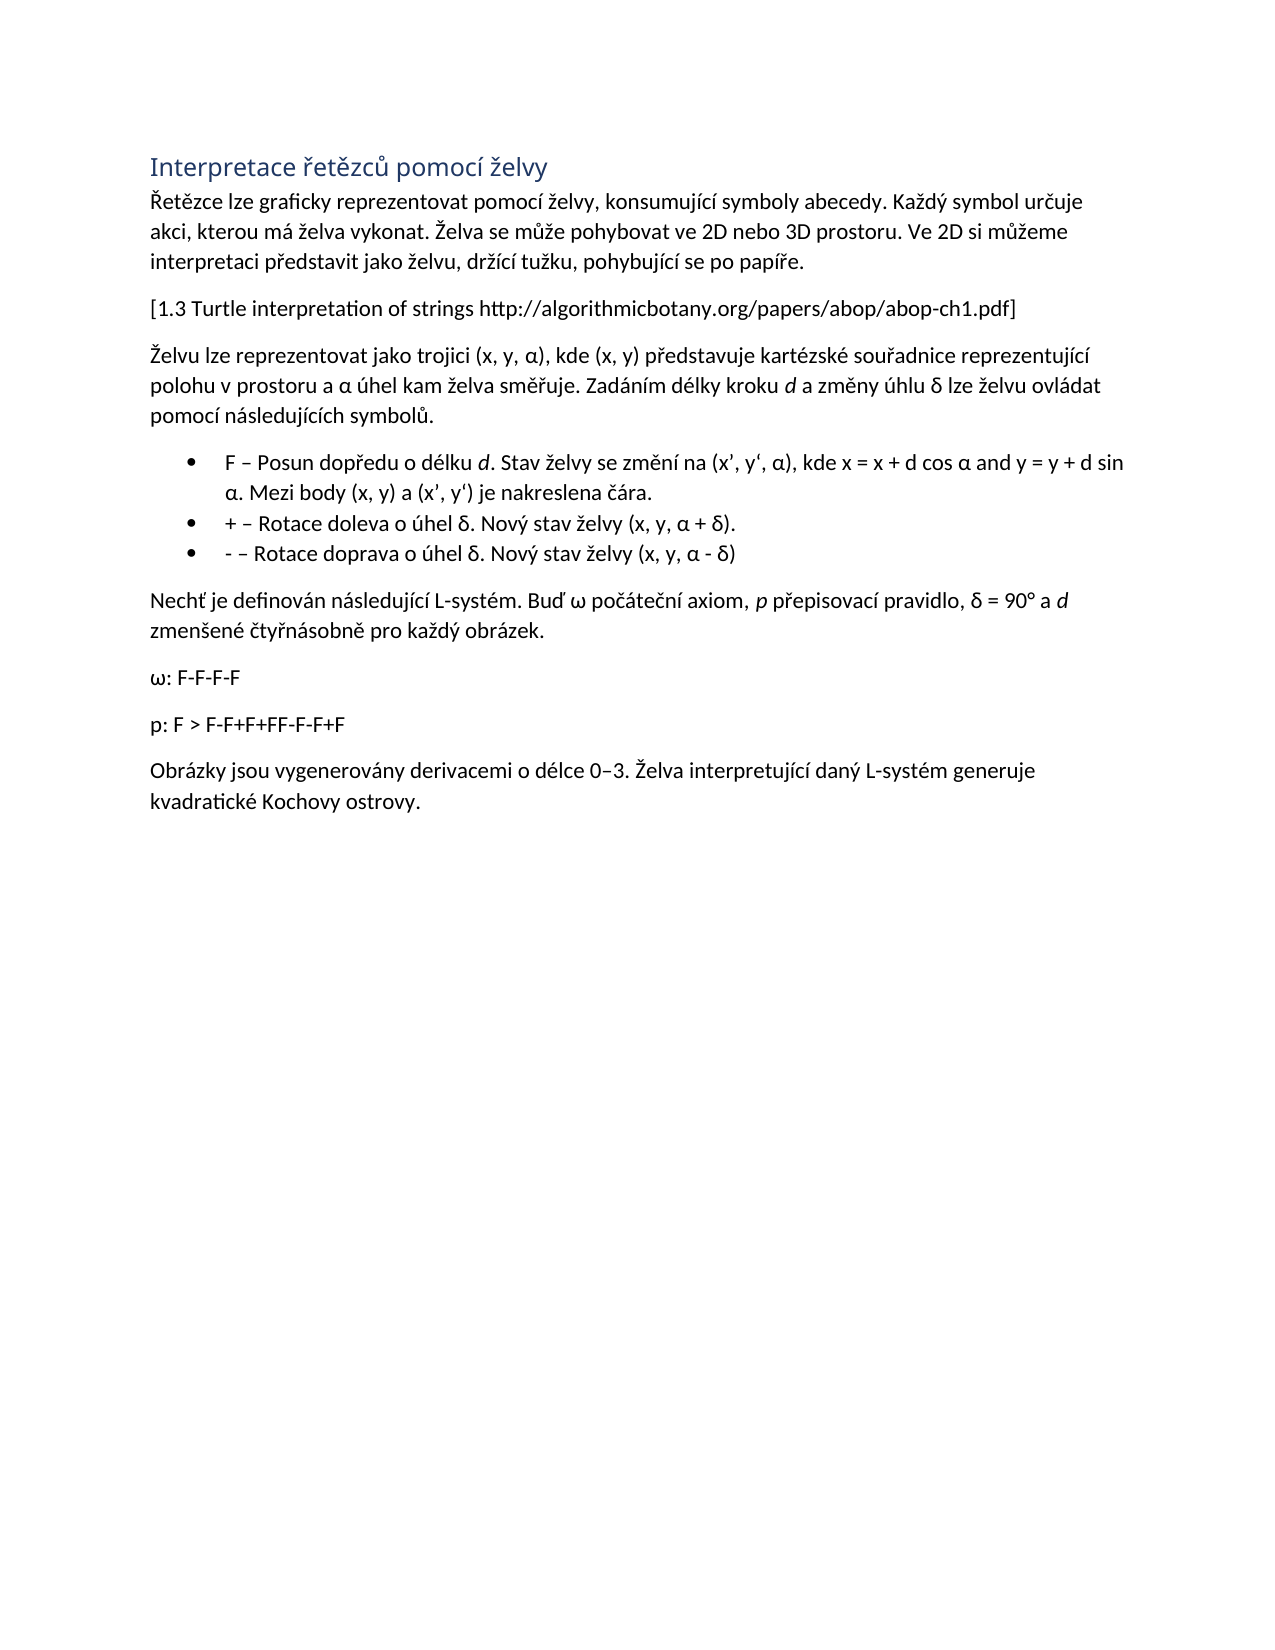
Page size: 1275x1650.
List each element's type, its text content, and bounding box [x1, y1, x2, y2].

list F – Posun dopředu o délku d. Stav želvy se změní na (x’, y‘, α), kde x = x + d cos α and y = y + d sin α. Mezi body (x, y) a (x’, y‘) je nakreslena čára. [187, 448, 1125, 506]
text Řetězce lze graficky reprezentovat pomocí želvy, konsumující symboly abecedy. Každý symbol určuje akci, kterou má želva vykonat. Želva se může pohybovat ve 2D nebo 3D prostoru. Ve 2D si můžeme interpretaci představit jako želvu, držící tužku, pohybující se po papíře. [150, 187, 1125, 275]
subtitle Interpretace řetězců pomocí želvy [150, 150, 1125, 184]
text [1.3 Turtle interpretation of strings http://algorithmicbotany.org/papers/abop/abop-ch1.pdf] [150, 294, 1125, 322]
text p: F > F-F+F+FF-F-F+F [150, 710, 1125, 738]
text Obrázky jsou vygenerovány derivacemi o délce 0–3. Želva interpretující daný L-systém generuje kvadratické Kochovy ostrovy. [150, 757, 1125, 815]
text Nechť je definován následující L-systém. Buď ω počáteční axiom, p přepisovací pravidlo, δ = 90° a d zmenšené čtyřnásobně pro každý obrázek. [150, 586, 1125, 644]
list - – Rotace doprava o úhel δ. Nový stav želvy (x, y, α - δ) [187, 539, 1125, 567]
text Želvu lze reprezentovat jako trojici (x, y, α), kde (x, y) představuje kartézské souřadnice reprezentující polohu v prostoru a α úhel kam želva směřuje. Zadáním délky kroku d a změny úhlu δ lze želvu ovládat pomocí následujících symbolů. [150, 341, 1125, 429]
text ω: F-F-F-F [150, 663, 1125, 691]
list + – Rotace doleva o úhel δ. Nový stav želvy (x, y, α + δ). [187, 509, 1125, 537]
